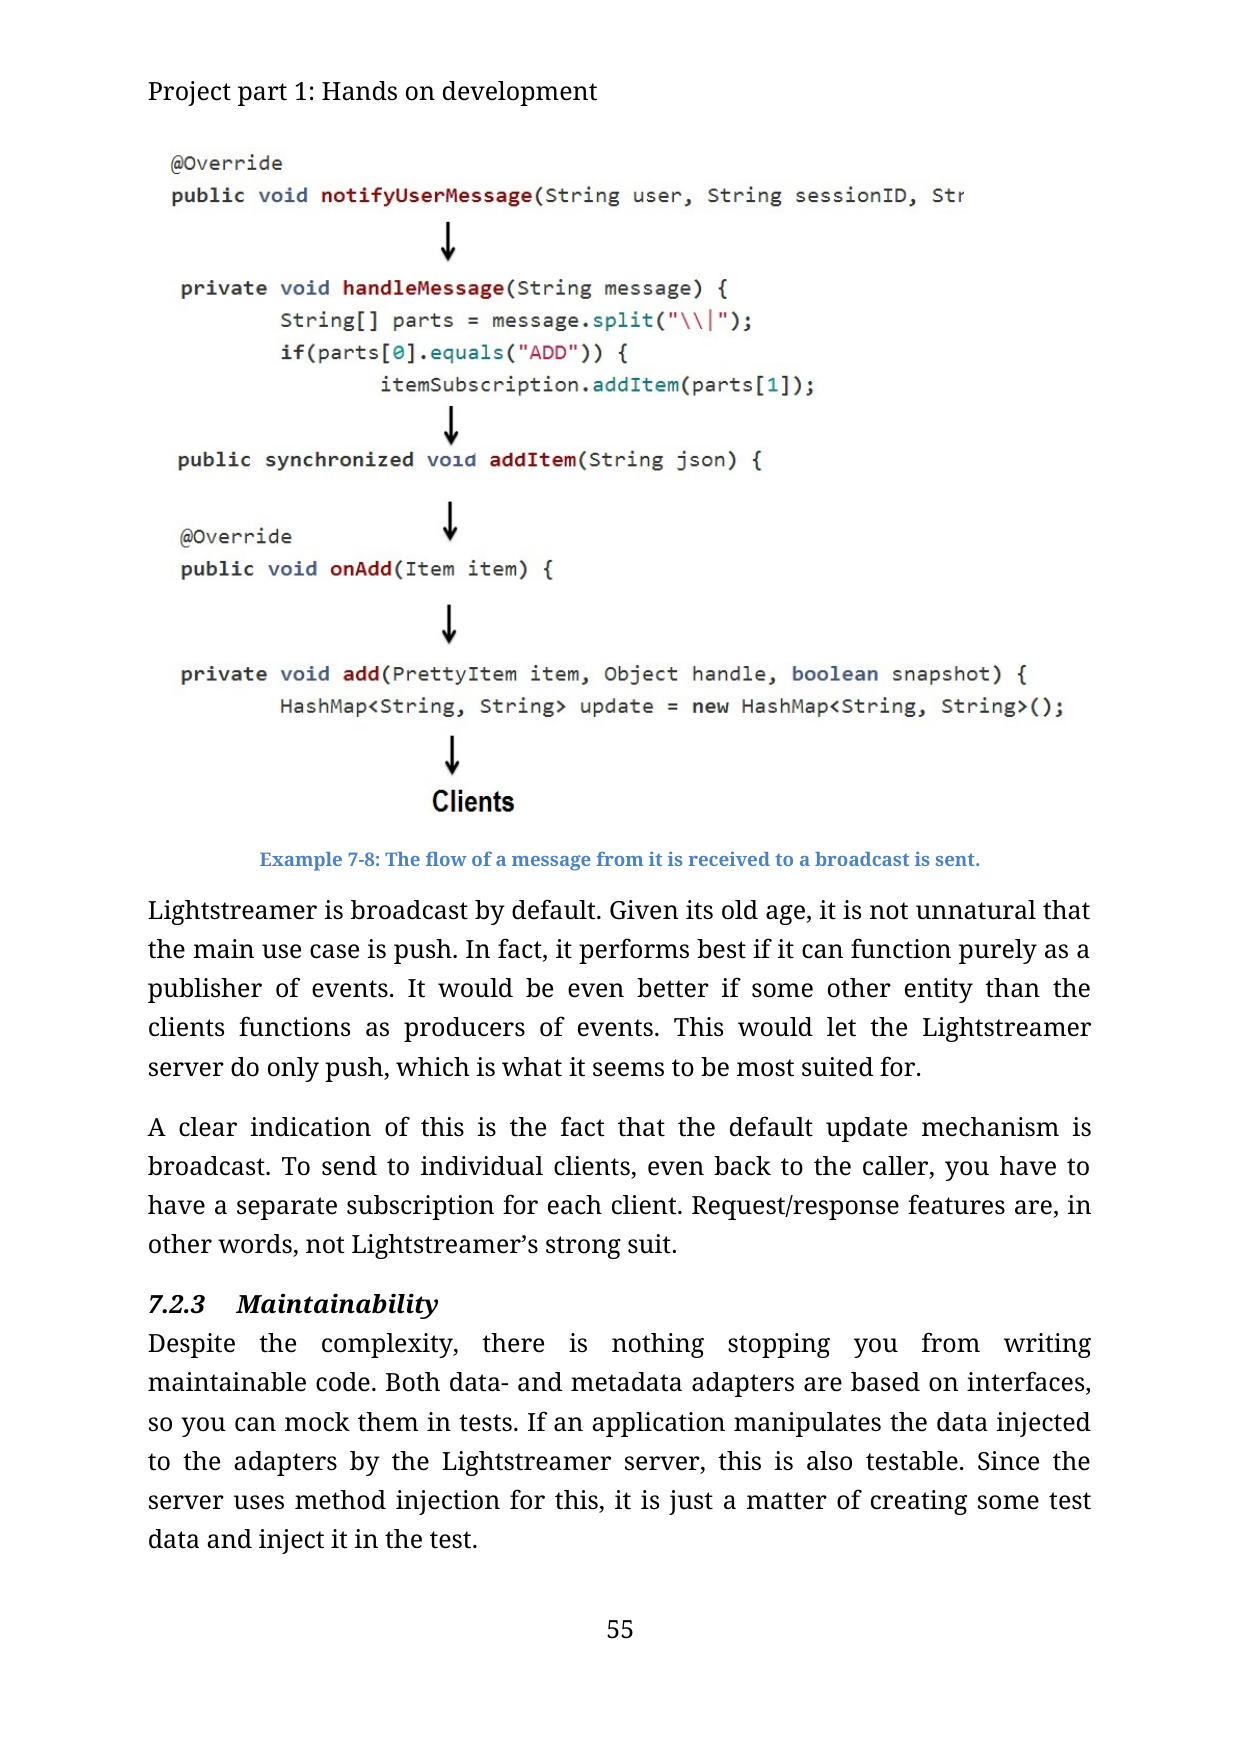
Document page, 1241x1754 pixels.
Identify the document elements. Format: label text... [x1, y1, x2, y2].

text A clear indication of this is the fact that the default update mechanism is broadcast. To send to individual clients, even back to the caller, you have to have a separate subscription for each client. Request/response features are, in other words, not Lightstreamer’s strong suit. [148, 1109, 1092, 1261]
text Lightstreamer is broadcast by default. Given its old age, it is not unnatural that the main use case is push. In fact, it performs best if it can function purely as a publisher of events. It would be even better if some other entity than the clients functions as producers of events. This would let the Lightstreamer server do only push, which is what it seems to be most suited for. [148, 893, 1092, 1083]
subtitle Maintainability [148, 1287, 1092, 1321]
picture [170, 147, 1071, 821]
text Despite the complexity, there is nothing stopping you from writing maintainable code. Both data- and metadata adapters are based on interfaces, so you can mock them in tests. If an application manipulates the data injected to the adapters by the Lightstreamer server, this is also testable. Since the server uses method injection for this, it is just a matter of creating some test data and inject it in the test. [148, 1326, 1092, 1556]
